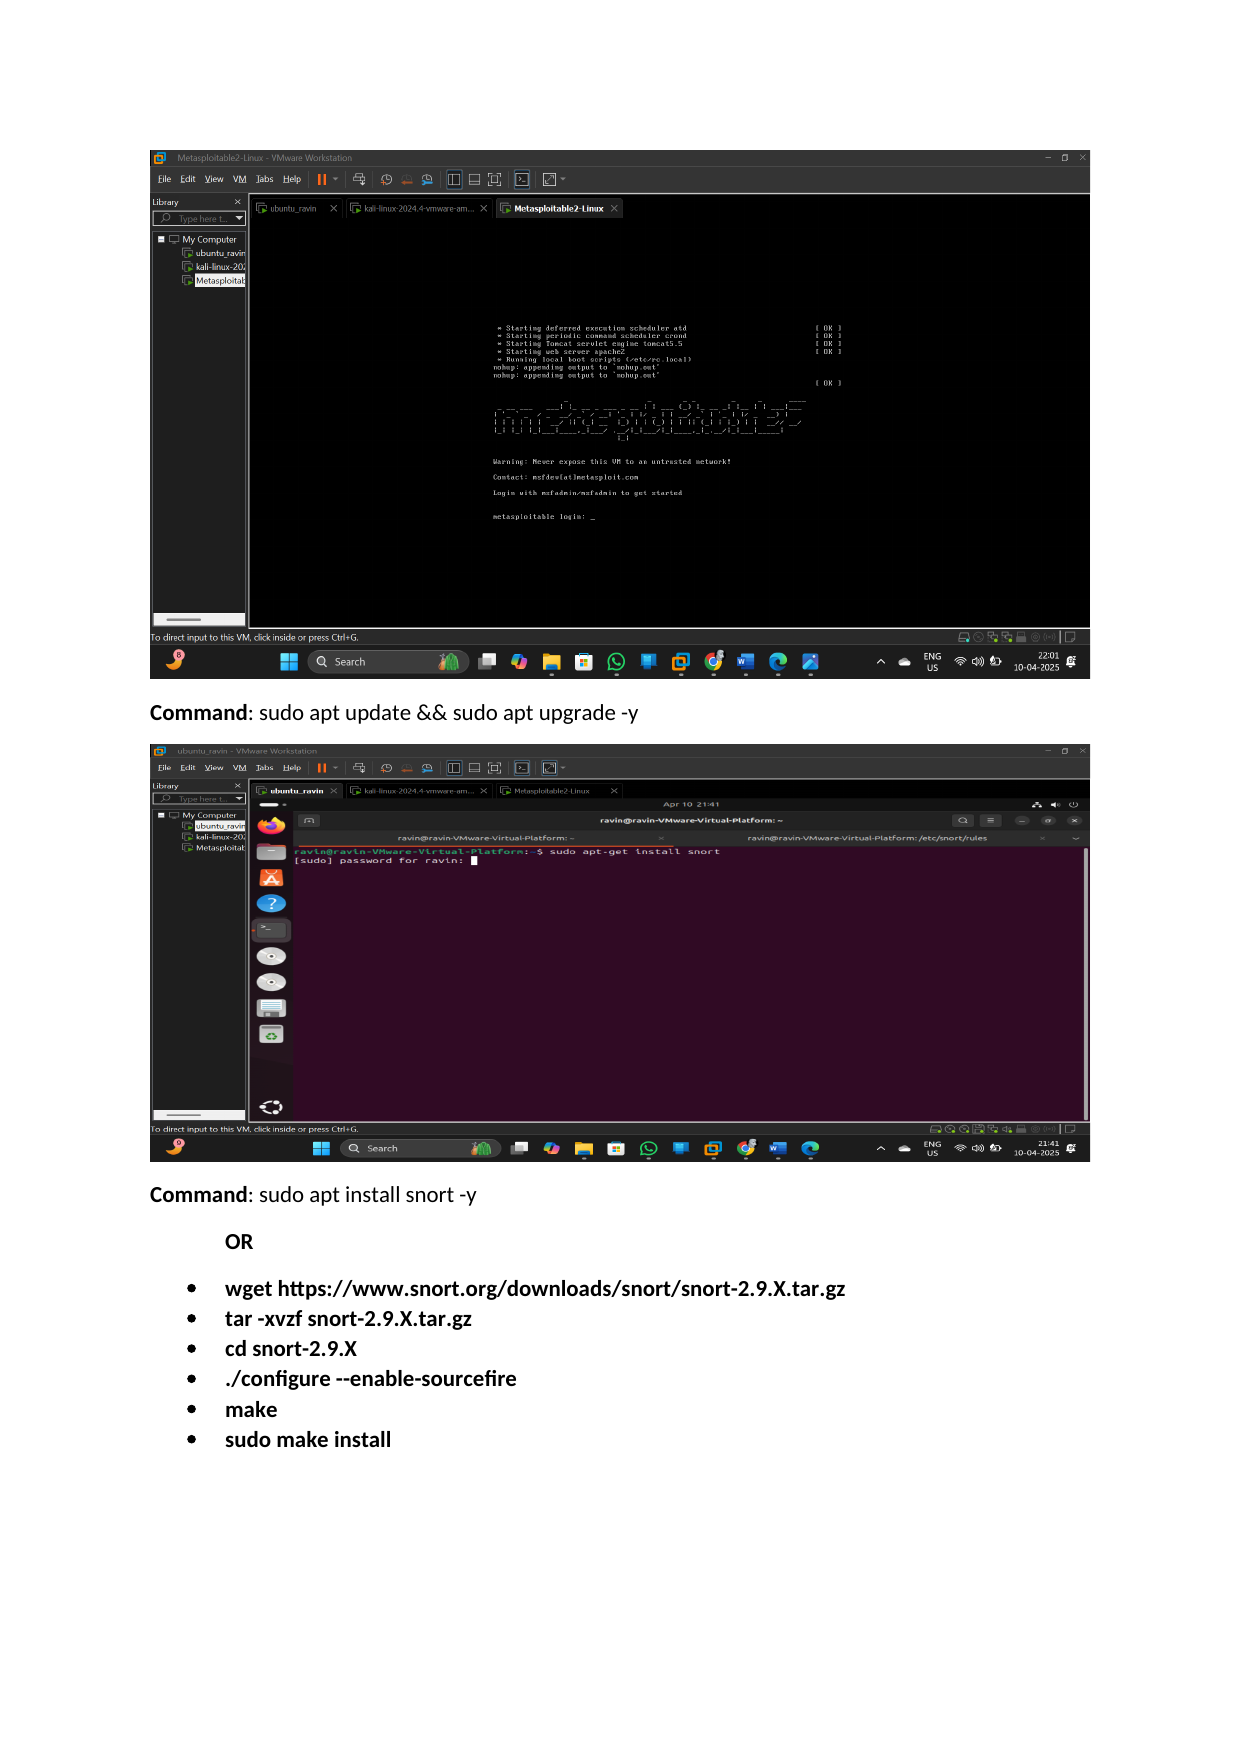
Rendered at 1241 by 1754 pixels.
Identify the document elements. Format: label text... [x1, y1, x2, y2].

list cd snort-2.9.X [187, 1334, 1090, 1362]
list ./configure --enable-sourcefire [187, 1364, 1090, 1392]
list tar -xvzf snort-2.9.X.tar.gz [187, 1304, 1090, 1332]
text Command: sudo apt install snort -y [150, 1180, 1090, 1208]
text OR [150, 1227, 1090, 1255]
list sudo make install [187, 1425, 1090, 1453]
text Command: sudo apt update && sudo apt upgrade -y [150, 698, 1090, 726]
list wget https://www.snort.org/downloads/snort/snort-2.9.X.tar.gz [187, 1274, 1090, 1302]
picture [150, 744, 1091, 1162]
list make [187, 1395, 1090, 1423]
picture [150, 150, 1091, 679]
